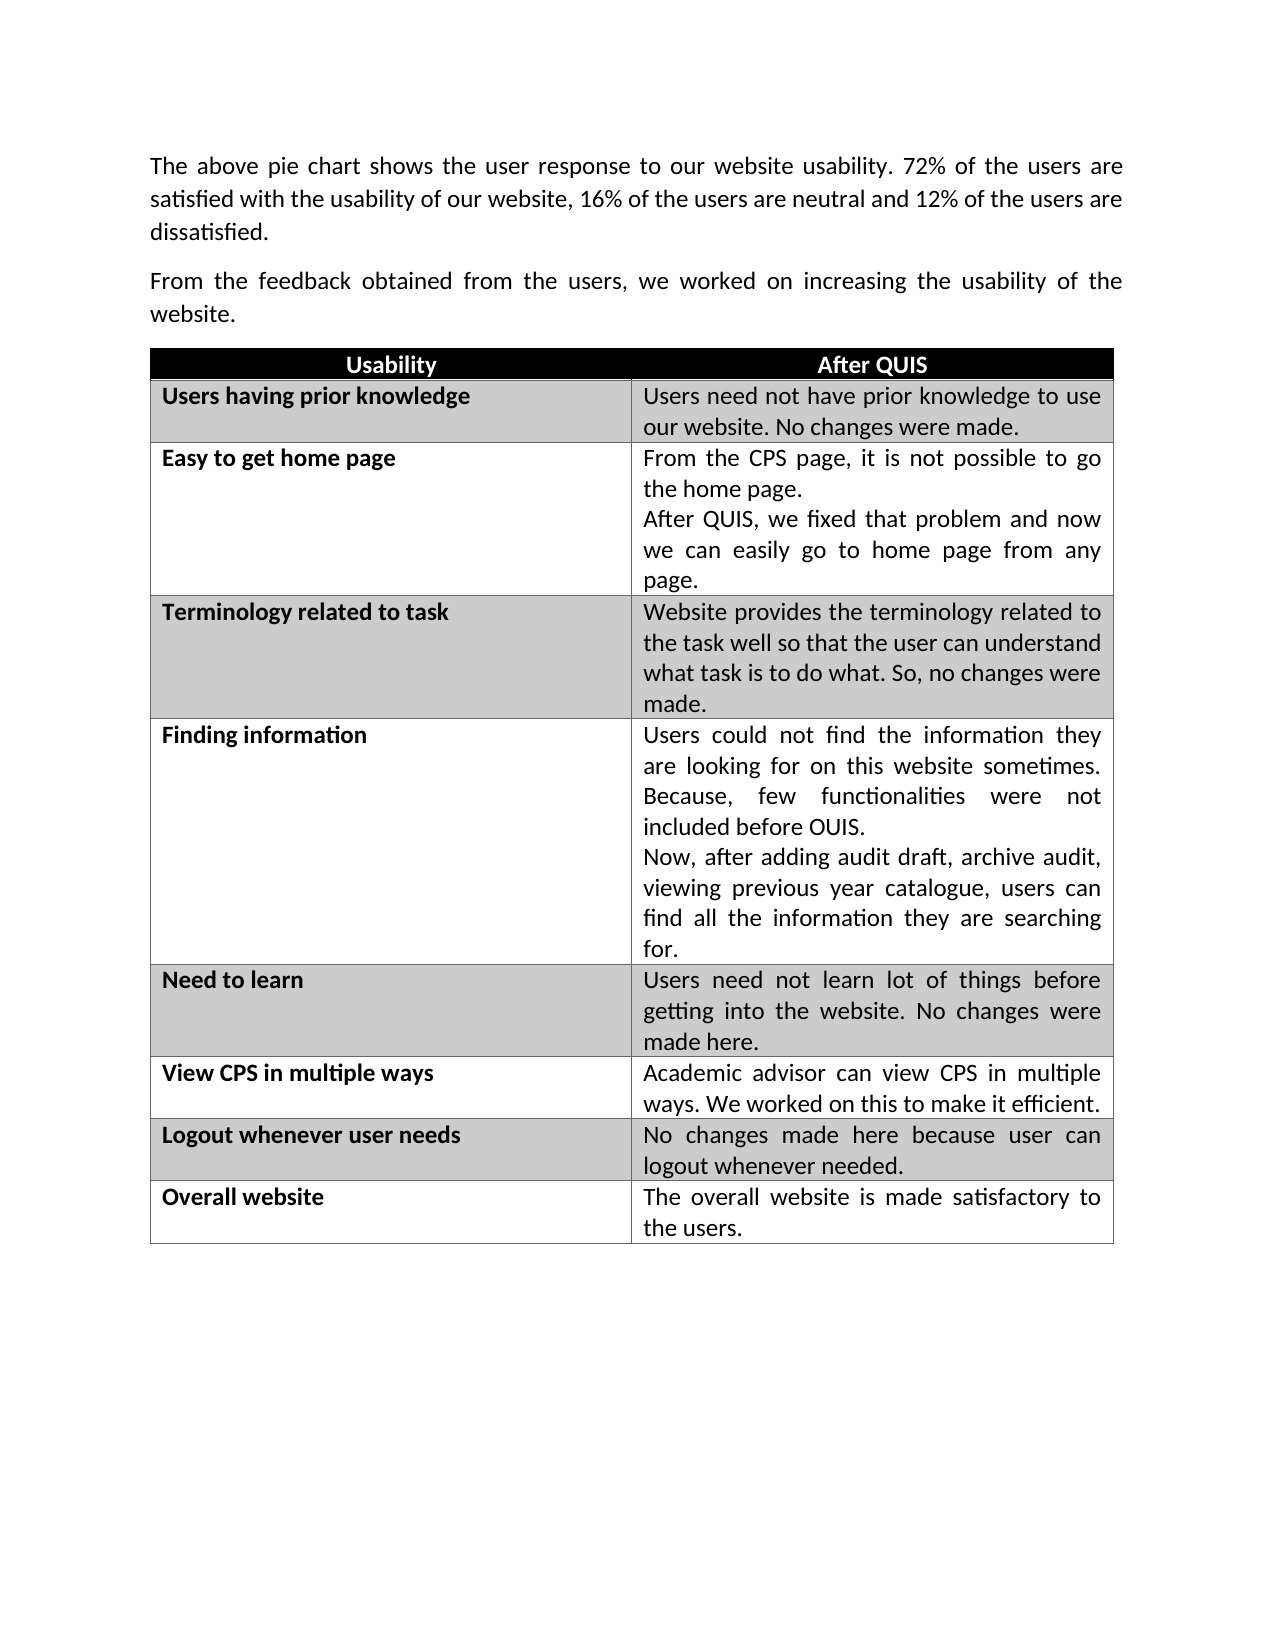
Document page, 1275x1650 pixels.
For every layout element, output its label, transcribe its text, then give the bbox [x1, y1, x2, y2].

table_cell Logout whenever user needs [151, 1119, 631, 1180]
text The above pie chart shows the user response to our website usability. 72% of the users are satisfied with the usability of our website, 16% of the users are neutral and 12% of the users are dissatisfied. [150, 150, 1125, 246]
table_cell Users could not find the information they are looking for on this website sometimes. Because, few functionalities were not included before OUIS. Now, after adding audit draft, archive audit, viewing previous year catalogue, users can find all the information they are searching for. [632, 719, 1113, 963]
table_header Usability [151, 349, 631, 379]
table_cell Finding information [151, 719, 631, 963]
table_header After QUIS [632, 349, 1113, 379]
table_cell Users need not have prior knowledge to use our website. No changes were made. [632, 381, 1113, 442]
table_cell Website provides the terminology related to the task well so that the user can understand what task is to do what. So, no changes were made. [632, 596, 1113, 718]
table_cell No changes made here because user can logout whenever needed. [632, 1119, 1113, 1180]
table_cell Users need not learn lot of things before getting into the website. No changes were made here. [632, 965, 1113, 1056]
table_cell The overall website is made satisfactory to the users. [632, 1181, 1113, 1242]
table_cell Academic advisor can view CPS in multiple ways. We worked on this to make it efficient. [632, 1057, 1113, 1118]
table_cell Easy to get home page [151, 443, 631, 595]
table_cell Need to learn [151, 965, 631, 1056]
text From the feedback obtained from the users, we worked on increasing the usability of the website. [150, 265, 1125, 329]
table_cell Overall website [151, 1181, 631, 1242]
table_cell View CPS in multiple ways [151, 1057, 631, 1118]
table_cell Terminology related to task [151, 596, 631, 718]
table_cell From the CPS page, it is not possible to go the home page. After QUIS, we fixed that problem and now we can easily go to home page from any page. [632, 443, 1113, 595]
table_cell Users having prior knowledge [151, 381, 631, 442]
